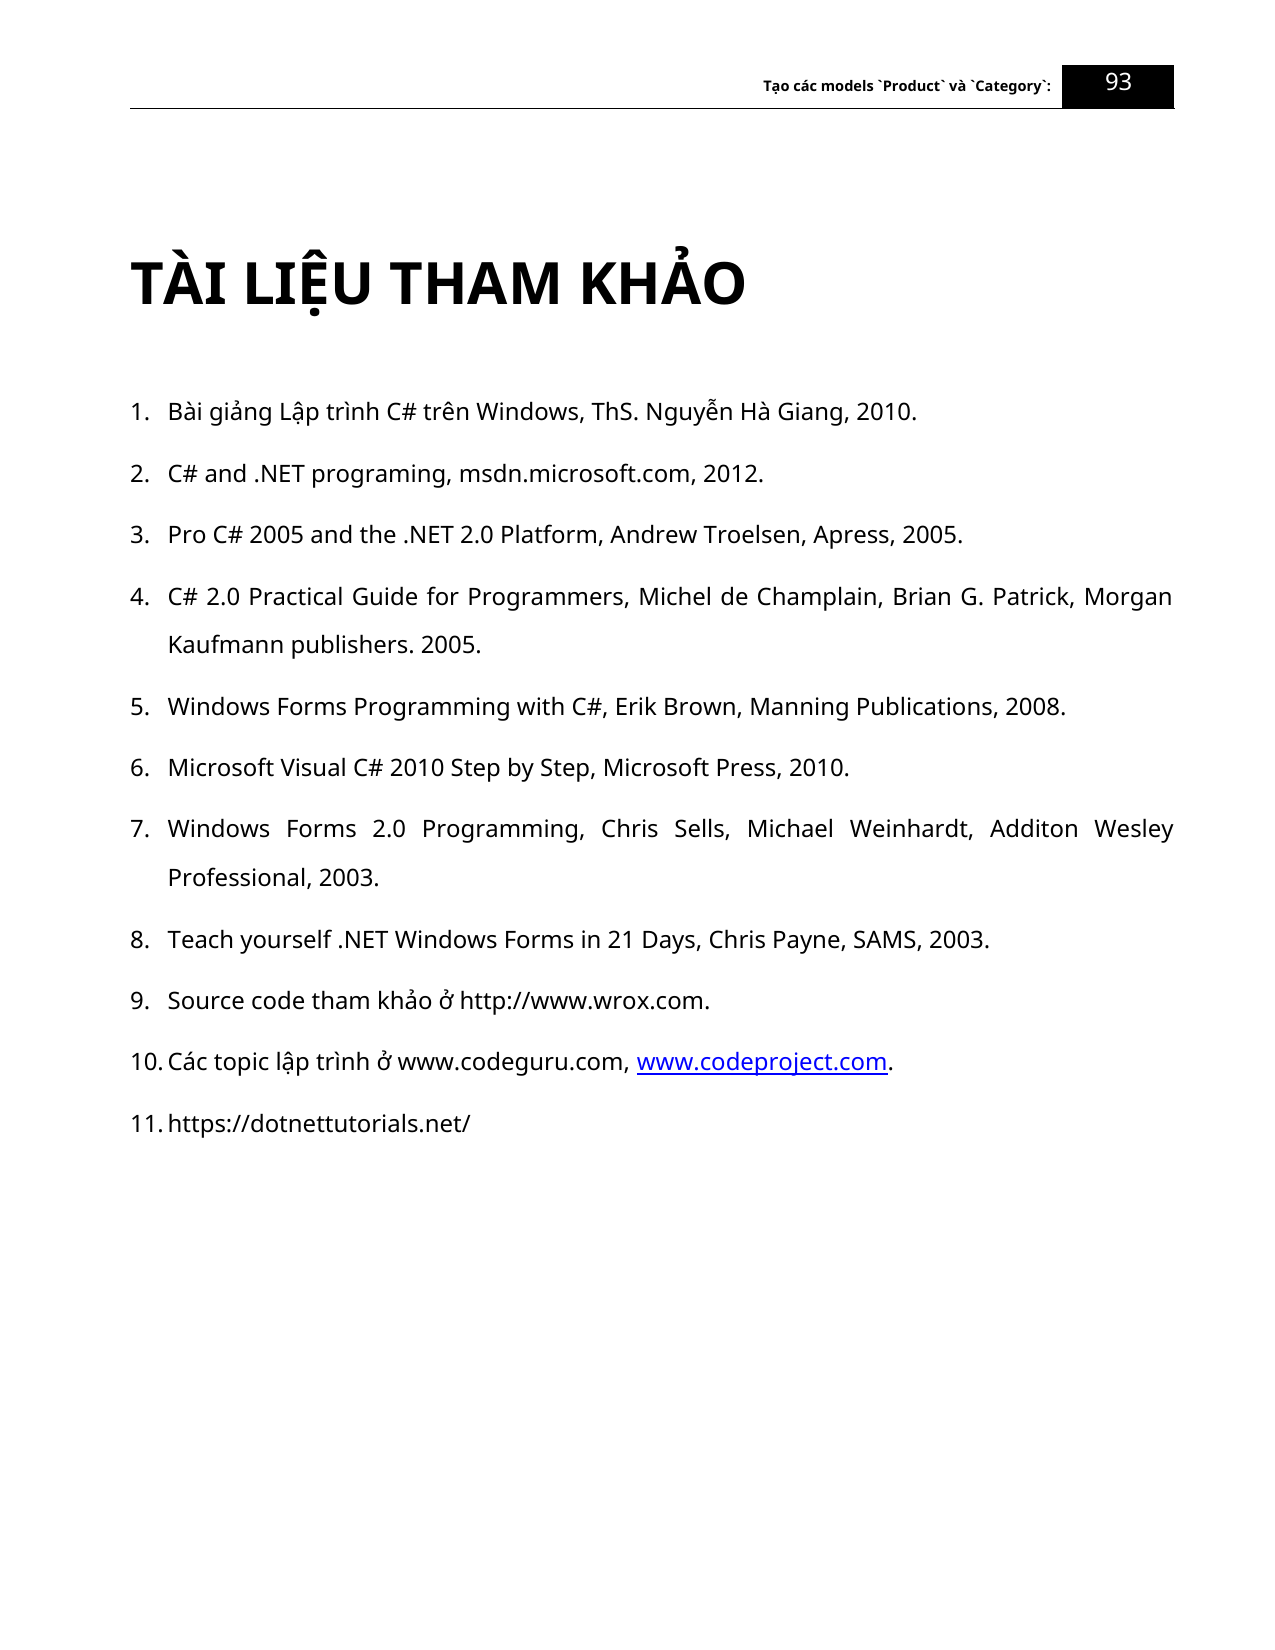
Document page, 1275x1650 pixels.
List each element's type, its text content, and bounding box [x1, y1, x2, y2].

list C# 2.0 Practical Guide for Programmers, Michel de Champlain, Brian G. Patrick, Morgan Kaufmann publishers. 2005. [130, 579, 1174, 661]
list Microsoft Visual C# 2010 Step by Step, Microsoft Press, 2010. [130, 751, 1174, 783]
list Pro C# 2005 and the .NET 2.0 Platform, Andrew Troelsen, Apress, 2005. [130, 518, 1174, 551]
list https://dotnettutorials.net/ [130, 1106, 1174, 1139]
list Teach yourself .NET Windows Forms in 21 Days, Chris Payne, SAMS, 2003. [130, 922, 1174, 955]
subtitle TÀI LIỆU THAM KHẢO [130, 242, 1174, 321]
list Bài giảng Lập trình C# trên Windows, ThS. Nguyễn Hà Giang, 2010. [130, 395, 1174, 428]
list Các topic lập trình ở www.codeguru.com, www.codeproject.com. [130, 1045, 1174, 1078]
list Source code tham khảo ở http://www.wrox.com. [130, 984, 1174, 1016]
list Windows Forms 2.0 Programming, Chris Sells, Michael Weinhardt, Additon Wesley Professional, 2003. [130, 812, 1174, 894]
list C# and .NET programing, msdn.microsoft.com, 2012. [130, 457, 1174, 489]
list Windows Forms Programming with C#, Erik Brown, Manning Publications, 2008. [130, 689, 1174, 722]
